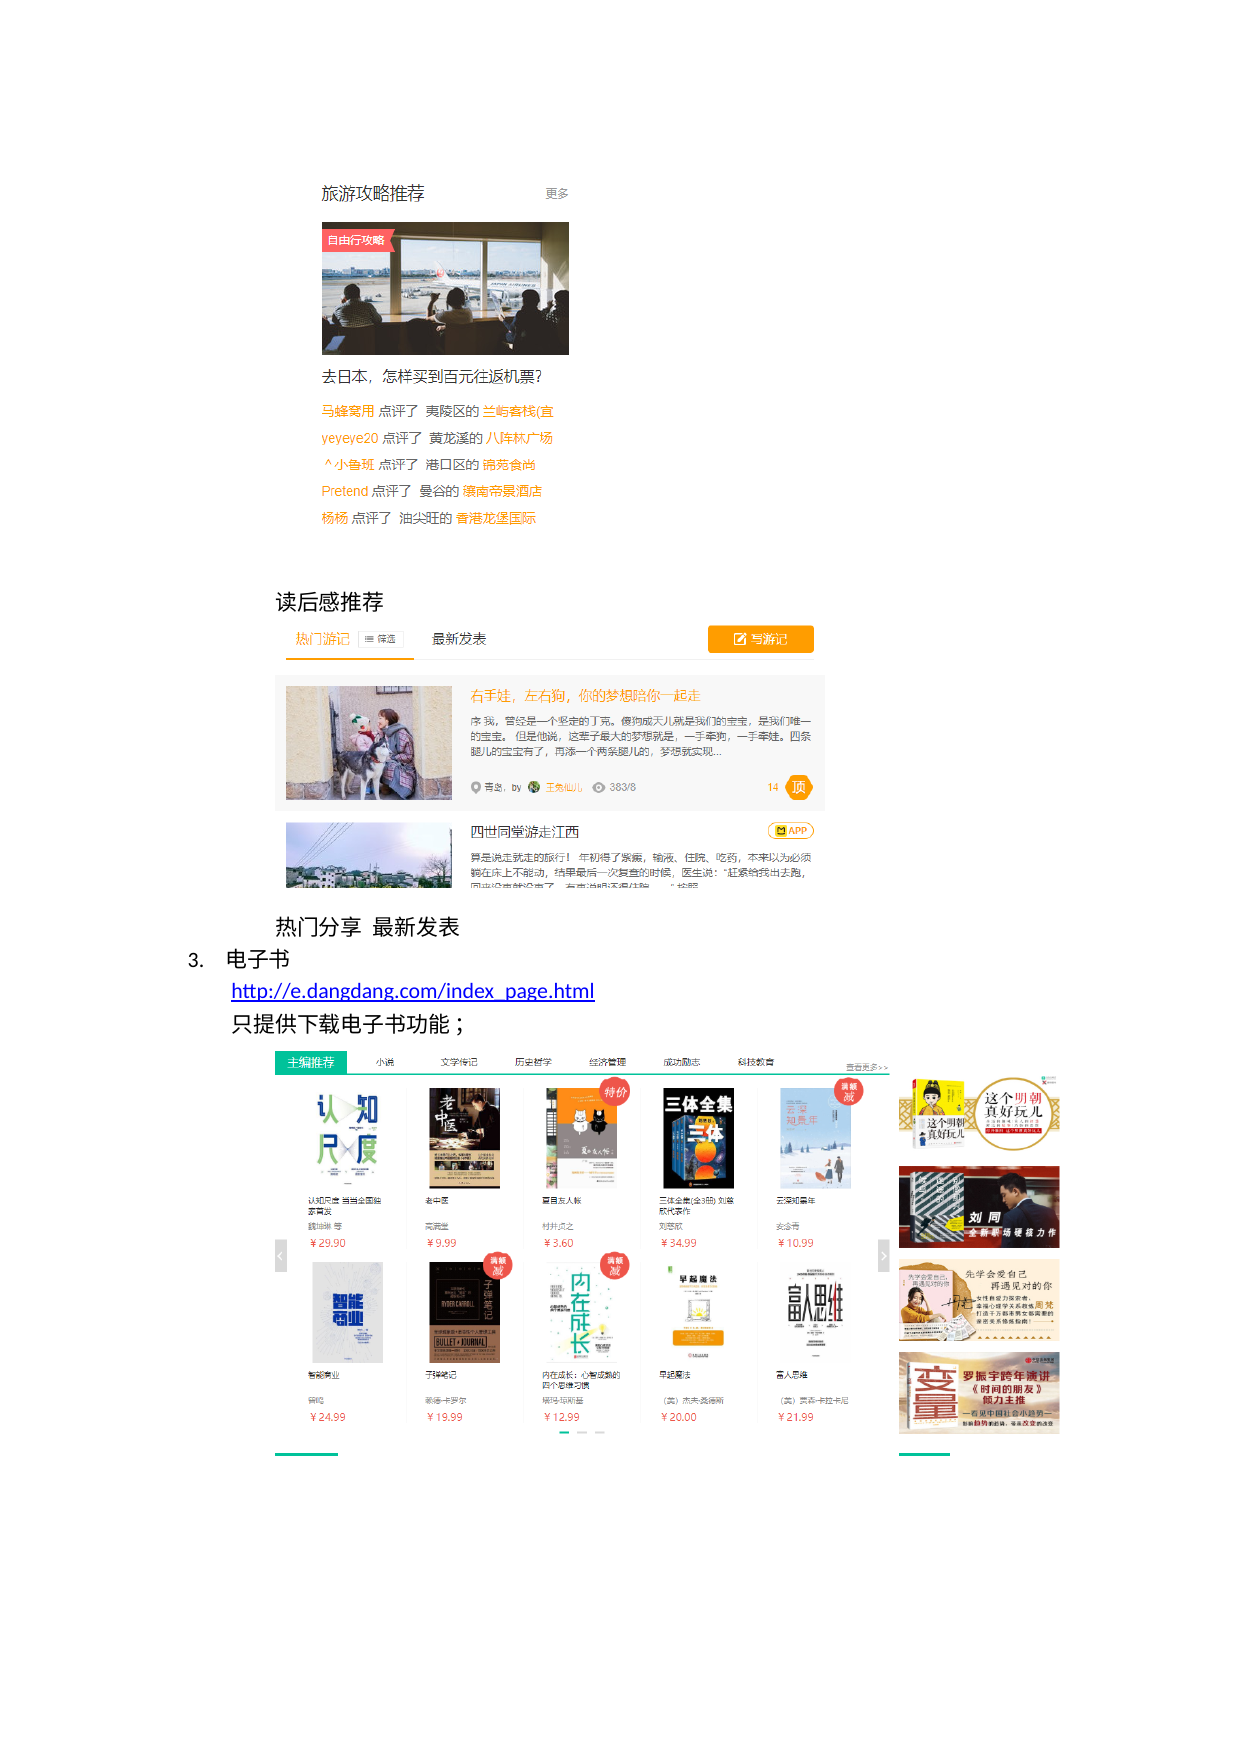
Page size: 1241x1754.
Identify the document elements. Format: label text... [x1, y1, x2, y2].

picture [231, 1039, 1097, 1456]
text 读后感推荐 [275, 584, 1053, 617]
text 热门分享 最新发表 [275, 909, 1053, 942]
text http://e.dangdang.com/index_page.html [231, 974, 1053, 1007]
picture [275, 162, 578, 566]
list 电子书 [187, 942, 1053, 974]
text 只提供下载电子书功能 ； [231, 1007, 1053, 1039]
picture [275, 617, 909, 888]
